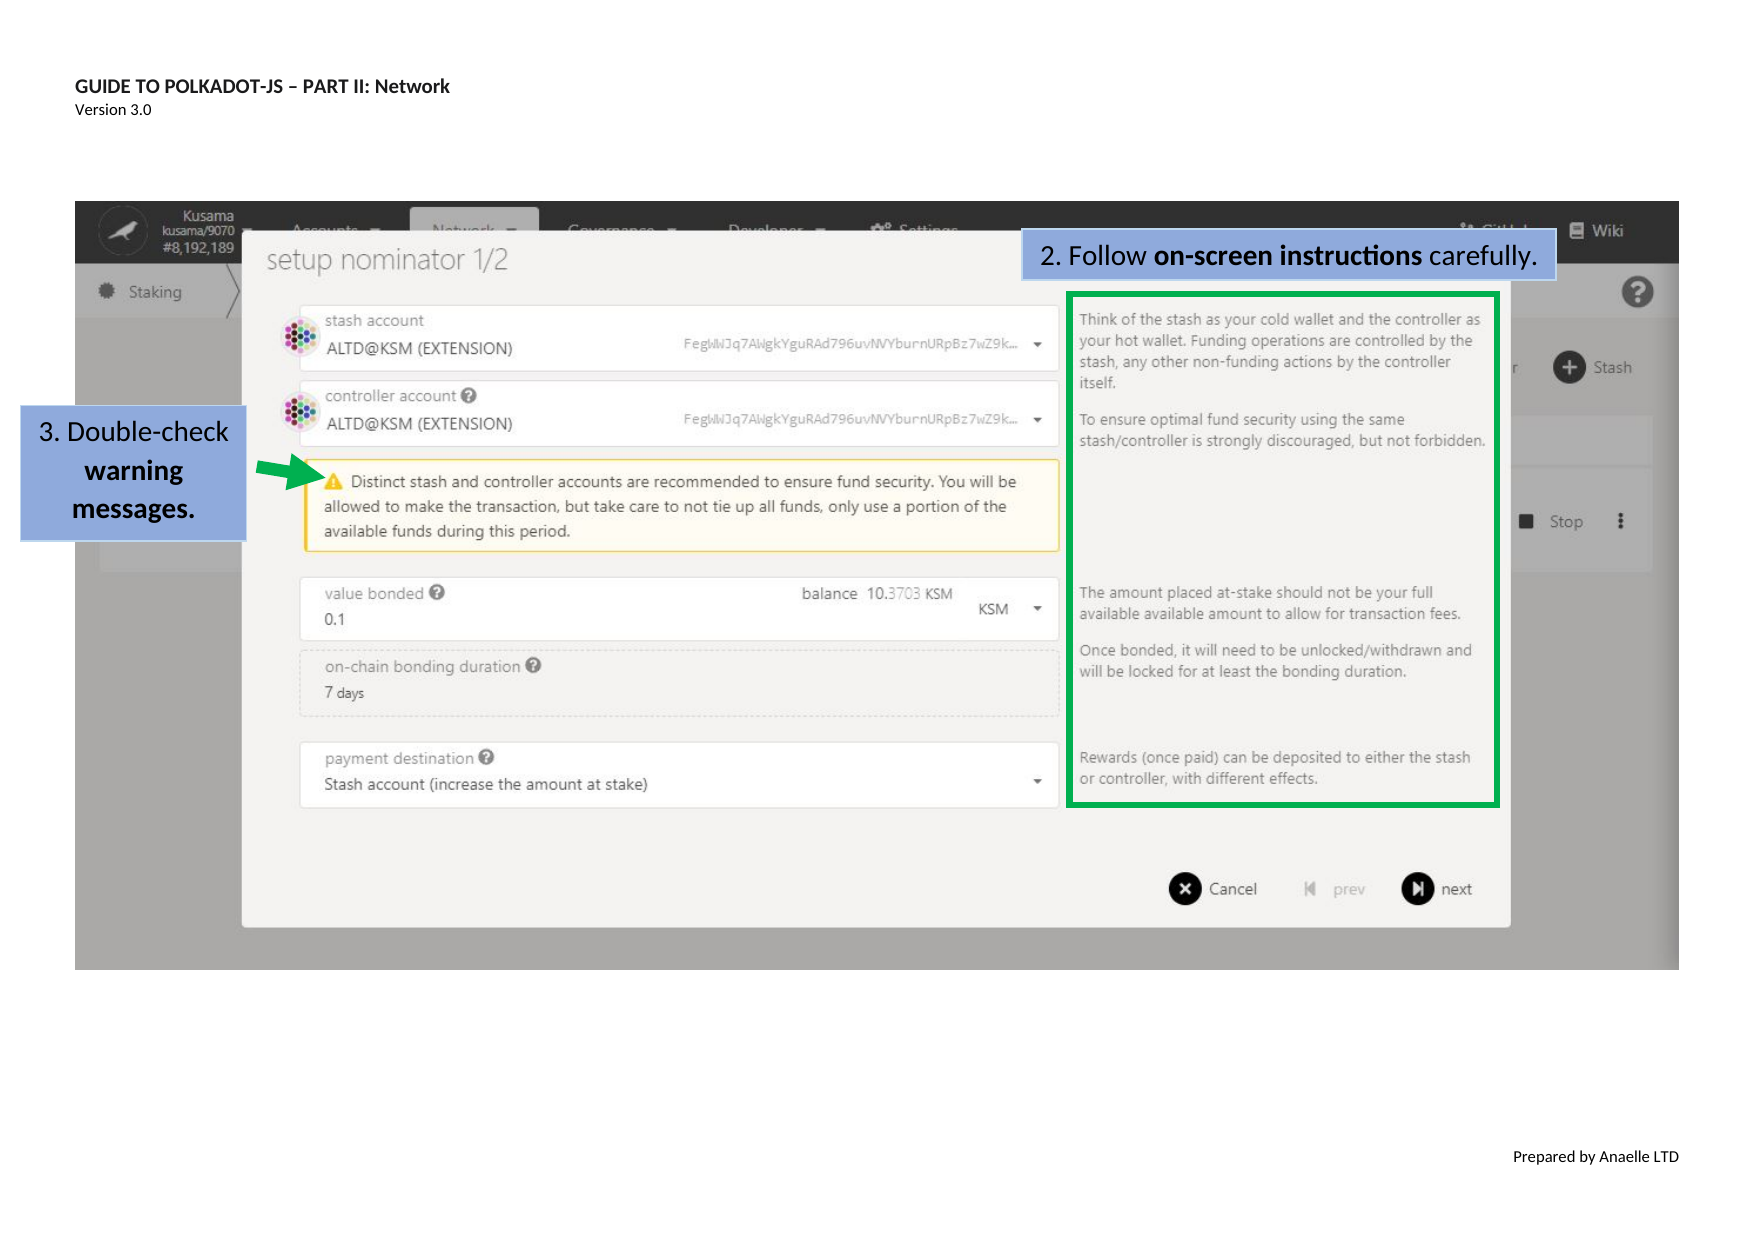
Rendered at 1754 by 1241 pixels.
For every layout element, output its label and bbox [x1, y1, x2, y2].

picture [75, 201, 1679, 970]
